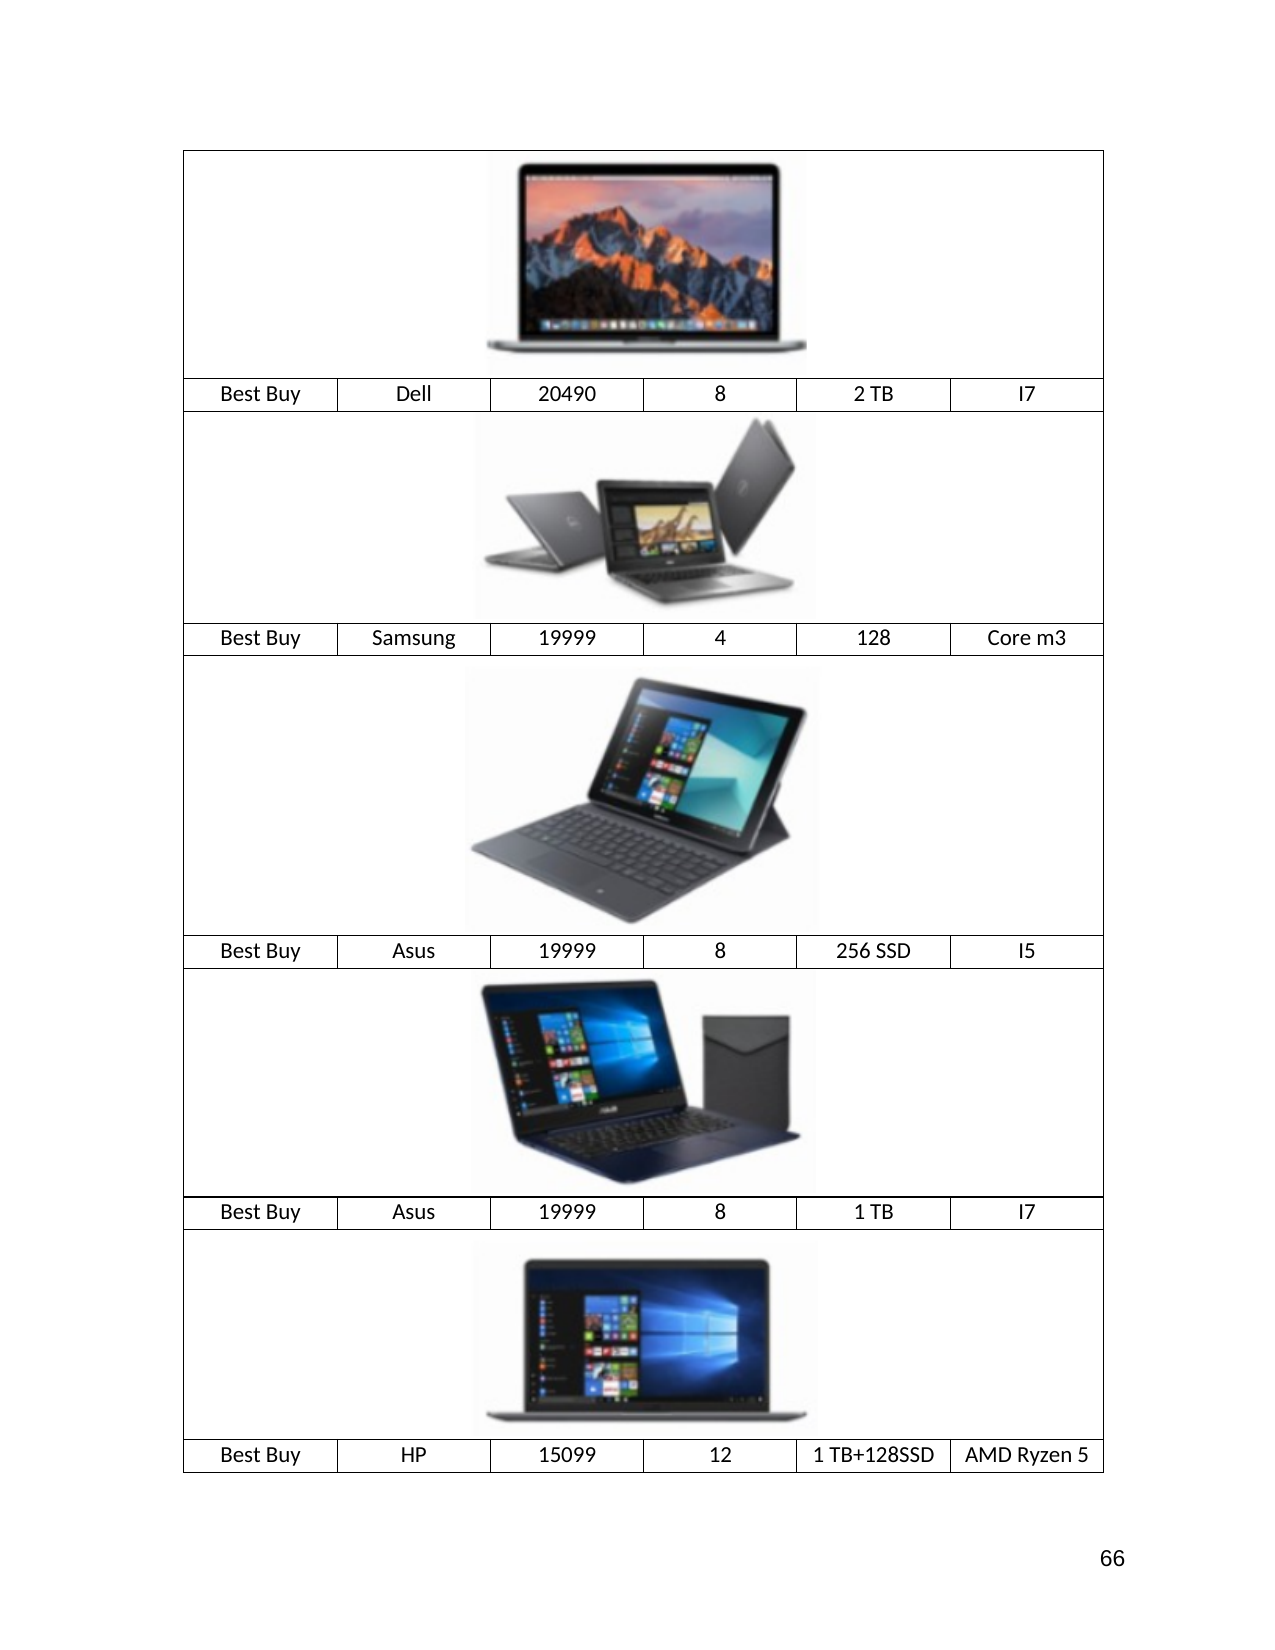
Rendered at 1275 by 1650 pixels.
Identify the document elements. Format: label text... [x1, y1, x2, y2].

table_cell Best Buy [184, 1440, 337, 1472]
table_cell Best Buy [184, 936, 337, 968]
table_cell [184, 412, 1103, 622]
table_cell I7 [951, 379, 1103, 411]
table_cell 19999 [491, 624, 643, 655]
table_cell 128 [797, 624, 950, 655]
table_cell 19999 [491, 1198, 643, 1229]
table_cell 1 TB+128SSD [797, 1440, 950, 1472]
table_cell 8 [644, 936, 796, 968]
table_cell I5 [951, 936, 1103, 968]
table_cell HP [338, 1440, 490, 1472]
picture [469, 1230, 818, 1436]
table_cell Samsung [338, 624, 490, 655]
picture [471, 969, 817, 1193]
table_cell 4 [644, 624, 796, 655]
table_cell [184, 151, 1103, 378]
table_cell 15099 [491, 1440, 643, 1472]
table_cell 2 TB [797, 379, 950, 411]
table_cell 1 TB [797, 1198, 950, 1229]
table_cell 8 [644, 1198, 796, 1229]
table_cell Best Buy [184, 1198, 337, 1229]
table_cell 8 [644, 379, 796, 411]
table_cell [184, 969, 1103, 1196]
table_cell Core m3 [951, 624, 1103, 655]
table_cell 19999 [491, 936, 643, 968]
table_cell I7 [951, 1198, 1103, 1229]
table_cell [184, 1230, 1103, 1439]
table_cell Best Buy [184, 624, 337, 655]
table_cell Dell [338, 379, 490, 411]
picture [471, 412, 817, 619]
table_cell Best Buy [184, 379, 337, 411]
picture [480, 151, 807, 375]
table_cell 20490 [491, 379, 643, 411]
picture [464, 656, 823, 932]
table_cell 256 SSD [797, 936, 950, 968]
table_cell Asus [338, 1198, 490, 1229]
table_cell AMD Ryzen 5 [951, 1440, 1103, 1472]
table_cell [184, 656, 1103, 935]
table_cell 12 [644, 1440, 796, 1472]
table_cell Asus [338, 936, 490, 968]
